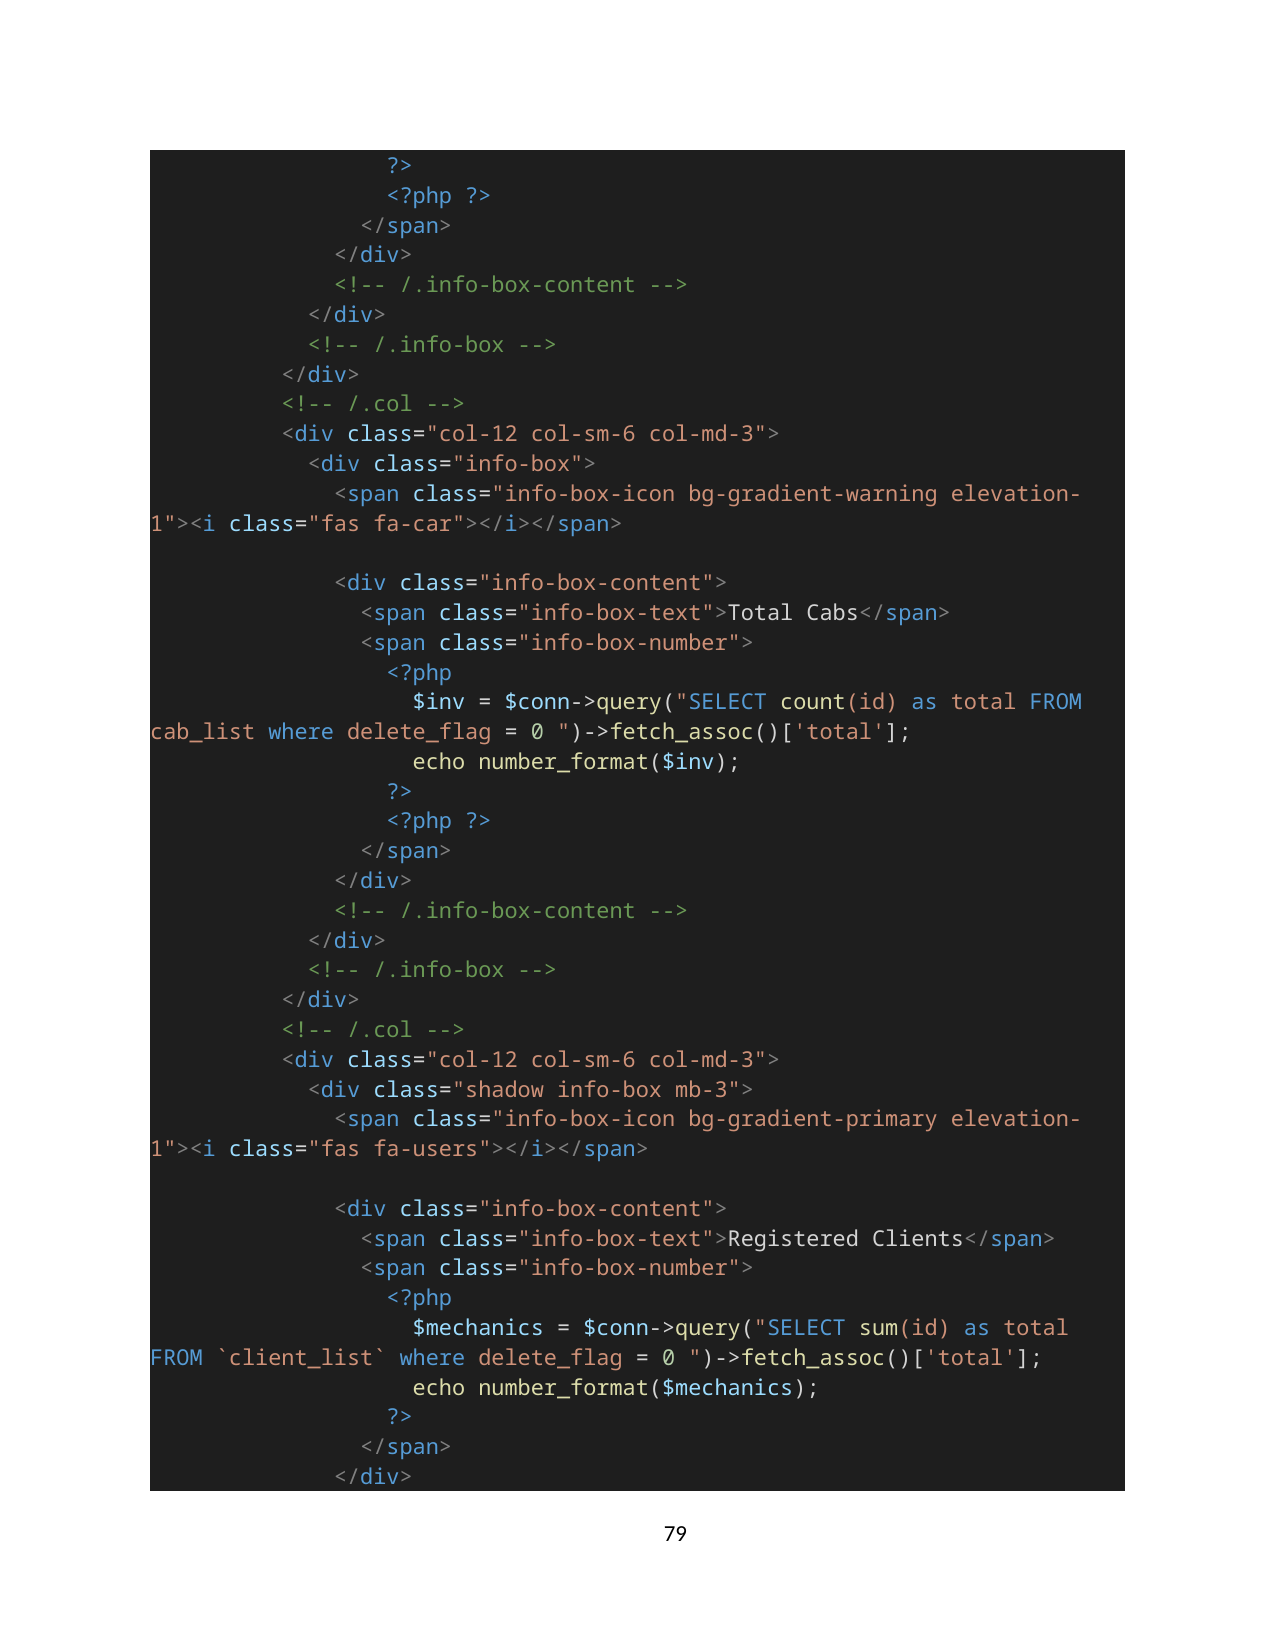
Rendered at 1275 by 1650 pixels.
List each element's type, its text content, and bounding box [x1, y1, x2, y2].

text ?> [150, 776, 1125, 805]
text <div class="info-box"> [150, 448, 1125, 478]
text <!-- /.col --> [150, 388, 1125, 418]
text $mechanics = $conn->query("SELECT sum(id) as total FROM `client_list` where delete_flag = 0 ")->fetch_assoc()['total']; [150, 1312, 1125, 1371]
text <div class="col-12 col-sm-6 col-md-3"> [150, 1044, 1125, 1073]
text echo number_format($mechanics); [150, 1371, 1125, 1401]
text </span> [150, 835, 1125, 865]
text </div> [150, 239, 1125, 269]
text </span> [150, 1431, 1125, 1461]
text <!-- /.info-box-content --> [150, 269, 1125, 299]
text <?php [150, 656, 1125, 686]
text <!-- /.info-box --> [150, 329, 1125, 358]
text <!-- /.info-box --> [150, 954, 1125, 984]
text <span class="info-box-icon bg-gradient-primary elevation-1"><i class="fas fa-users"></i></span> [150, 1103, 1125, 1163]
text $inv = $conn->query("SELECT count(id) as total FROM cab_list where delete_flag = 0 ")->fetch_assoc()['total']; [150, 686, 1125, 746]
text <span class="info-box-icon bg-gradient-warning elevation-1"><i class="fas fa-car"></i></span> [150, 478, 1125, 537]
text <span class="info-box-text">Registered Clients</span> [150, 1222, 1125, 1252]
text ?> [150, 150, 1125, 180]
text </div> [150, 299, 1125, 329]
text <?php [150, 1282, 1125, 1312]
text <div class="shadow info-box mb-3"> [150, 1073, 1125, 1103]
text ?> [150, 1401, 1125, 1431]
text <span class="info-box-number"> [150, 627, 1125, 656]
text echo number_format($inv); [150, 746, 1125, 776]
text </div> [150, 865, 1125, 895]
text <?php ?> [150, 180, 1125, 209]
text <div class="info-box-content"> [150, 567, 1125, 597]
text <!-- /.col --> [150, 1014, 1125, 1044]
text </div> [150, 984, 1125, 1014]
text </div> [150, 924, 1125, 954]
text <!-- /.info-box-content --> [150, 895, 1125, 924]
text </div> [150, 1461, 1125, 1491]
text </span> [150, 209, 1125, 239]
text <div class="info-box-content"> [150, 1193, 1125, 1222]
text <div class="col-12 col-sm-6 col-md-3"> [150, 418, 1125, 448]
text <span class="info-box-number"> [150, 1252, 1125, 1282]
text <span class="info-box-text">Total Cabs</span> [150, 597, 1125, 627]
text <?php ?> [150, 805, 1125, 835]
text </div> [150, 358, 1125, 388]
